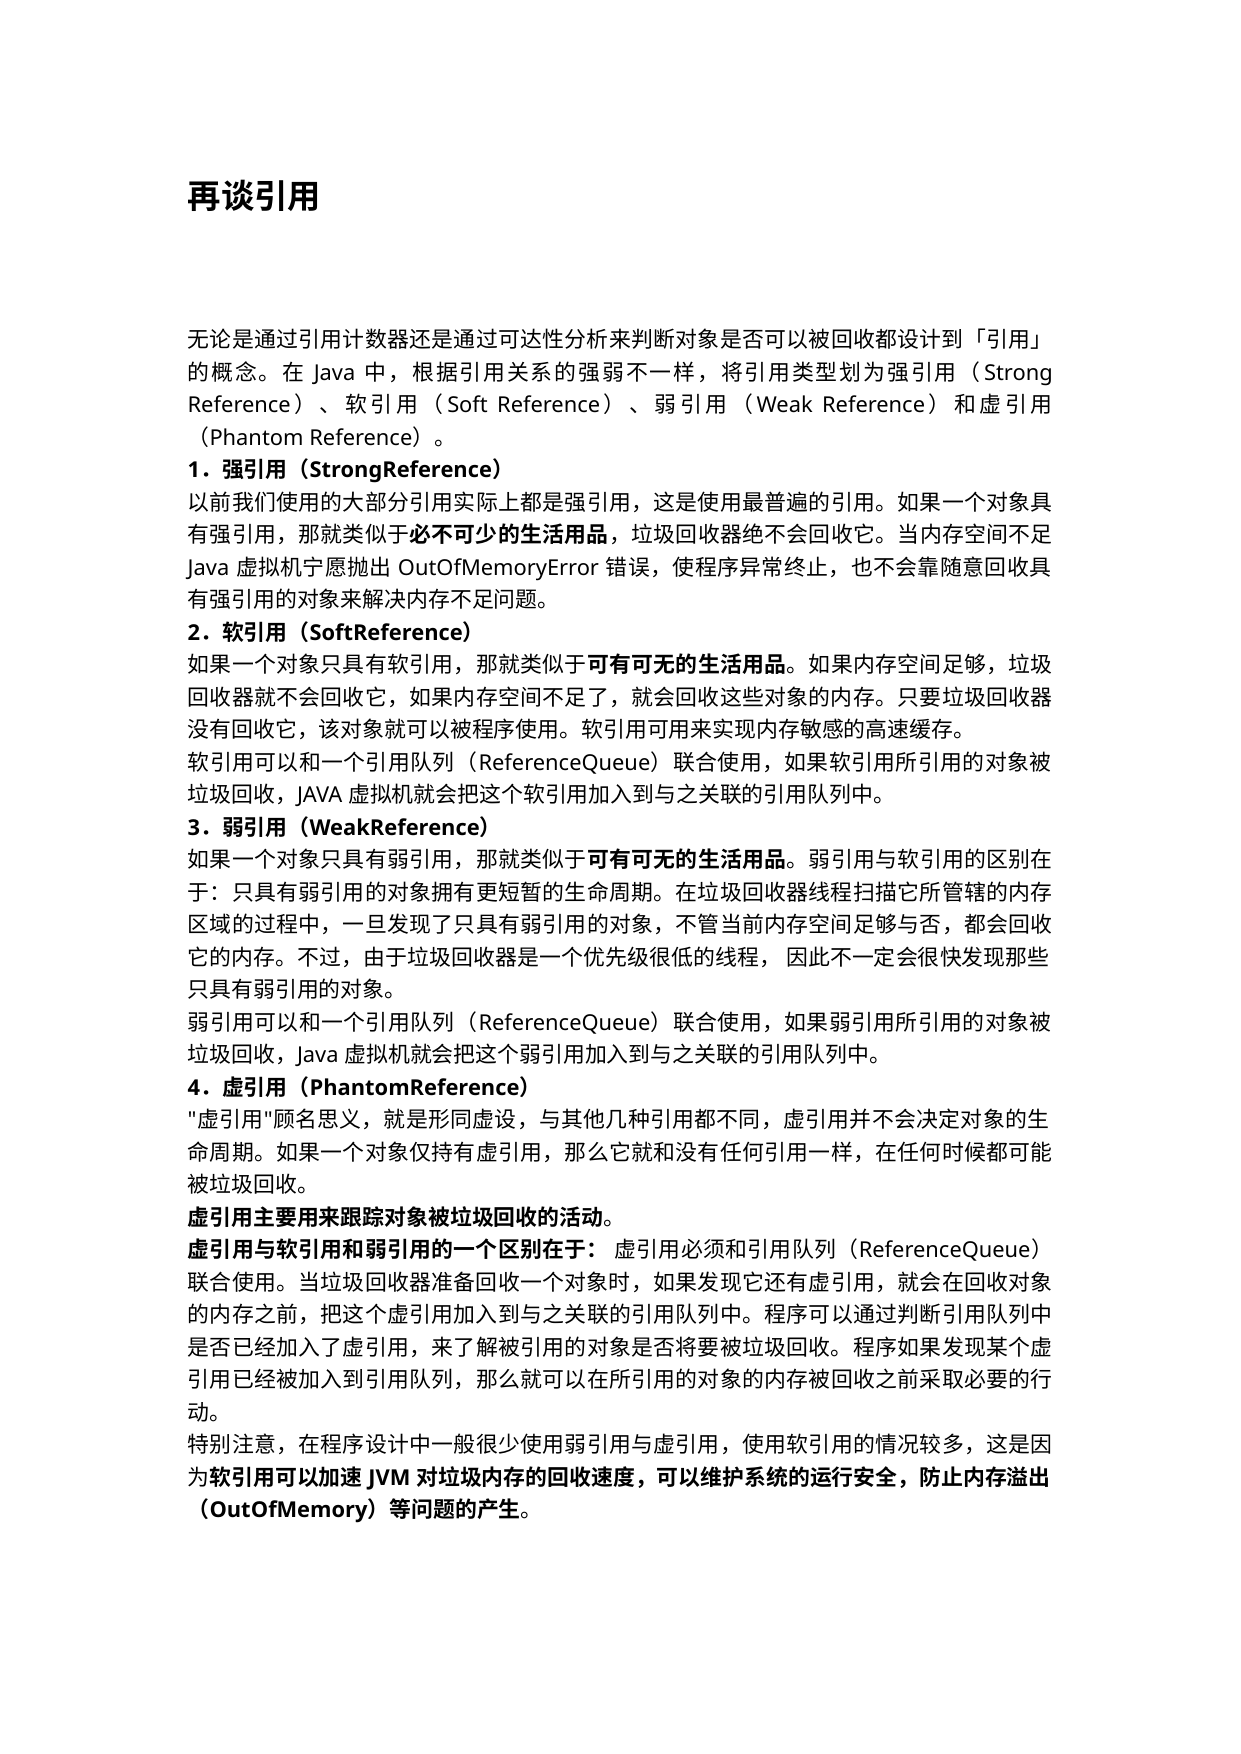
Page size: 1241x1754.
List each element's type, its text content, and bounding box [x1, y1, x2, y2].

text 特别注意，在程序设计中一般很少使用弱引用与虚引用，使用软引用的情况较多，这是因为软引用可以加速 JVM 对垃圾内存的回收速度，可以维护系统的运行安全，防止内存溢出（OutOfMemory）等问题的产生。 [187, 1427, 1053, 1524]
text 如果一个对象只具有软引用，那就类似于可有可无的生活用品。如果内存空间足够，垃圾回收器就不会回收它，如果内存空间不足了，就会回收这些对象的内存。只要垃圾回收器没有回收它，该对象就可以被程序使用。软引用可用来实现内存敏感的高速缓存。 [187, 647, 1053, 744]
text 弱引用可以和一个引用队列（ReferenceQueue）联合使用，如果弱引用所引用的对象被垃圾回收，Java 虚拟机就会把这个弱引用加入到与之关联的引用队列中。 [187, 1004, 1053, 1069]
text "虚引用"顾名思义，就是形同虚设，与其他几种引用都不同，虚引用并不会决定对象的生命周期。如果一个对象仅持有虚引用，那么它就和没有任何引用一样，在任何时候都可能被垃圾回收。 [187, 1102, 1053, 1199]
text 以前我们使用的大部分引用实际上都是强引用，这是使用最普遍的引用。如果一个对象具有强引用，那就类似于必不可少的生活用品，垃圾回收器绝不会回收它。当内存空间不足，Java 虚拟机宁愿抛出 OutOfMemoryError 错误，使程序异常终止，也不会靠随意回收具有强引用的对象来解决内存不足问题。 [187, 484, 1053, 614]
text 软引用可以和一个引用队列（ReferenceQueue）联合使用，如果软引用所引用的对象被垃圾回收，JAVA 虚拟机就会把这个软引用加入到与之关联的引用队列中。 [187, 744, 1053, 809]
subtitle 再谈引用 [187, 162, 1053, 227]
text 4．虚引用（PhantomReference） [187, 1069, 1053, 1102]
text 虚引用与软引用和弱引用的一个区别在于： 虚引用必须和引用队列（ReferenceQueue）联合使用。当垃圾回收器准备回收一个对象时，如果发现它还有虚引用，就会在回收对象的内存之前，把这个虚引用加入到与之关联的引用队列中。程序可以通过判断引用队列中是否已经加入了虚引用，来了解被引用的对象是否将要被垃圾回收。程序如果发现某个虚引用已经被加入到引用队列，那么就可以在所引用的对象的内存被回收之前采取必要的行动。 [187, 1232, 1053, 1427]
text 3．弱引用（WeakReference） [187, 809, 1053, 842]
text 如果一个对象只具有弱引用，那就类似于可有可无的生活用品。弱引用与软引用的区别在于：只具有弱引用的对象拥有更短暂的生命周期。在垃圾回收器线程扫描它所管辖的内存区域的过程中，一旦发现了只具有弱引用的对象，不管当前内存空间足够与否，都会回收它的内存。不过，由于垃圾回收器是一个优先级很低的线程， 因此不一定会很快发现那些只具有弱引用的对象。 [187, 842, 1053, 1004]
text 无论是通过引用计数器还是通过可达性分析来判断对象是否可以被回收都设计到「引用」的概念。在 Java 中，根据引用关系的强弱不一样，将引用类型划为强引用（Strong Reference）、软引用（Soft Reference）、弱引用（Weak Reference）和虚引用（Phantom Reference）。 [187, 322, 1053, 452]
text 1．强引用（StrongReference） [187, 452, 1053, 484]
text 虚引用主要用来跟踪对象被垃圾回收的活动。 [187, 1199, 1053, 1232]
text 2．软引用（SoftReference） [187, 614, 1053, 647]
